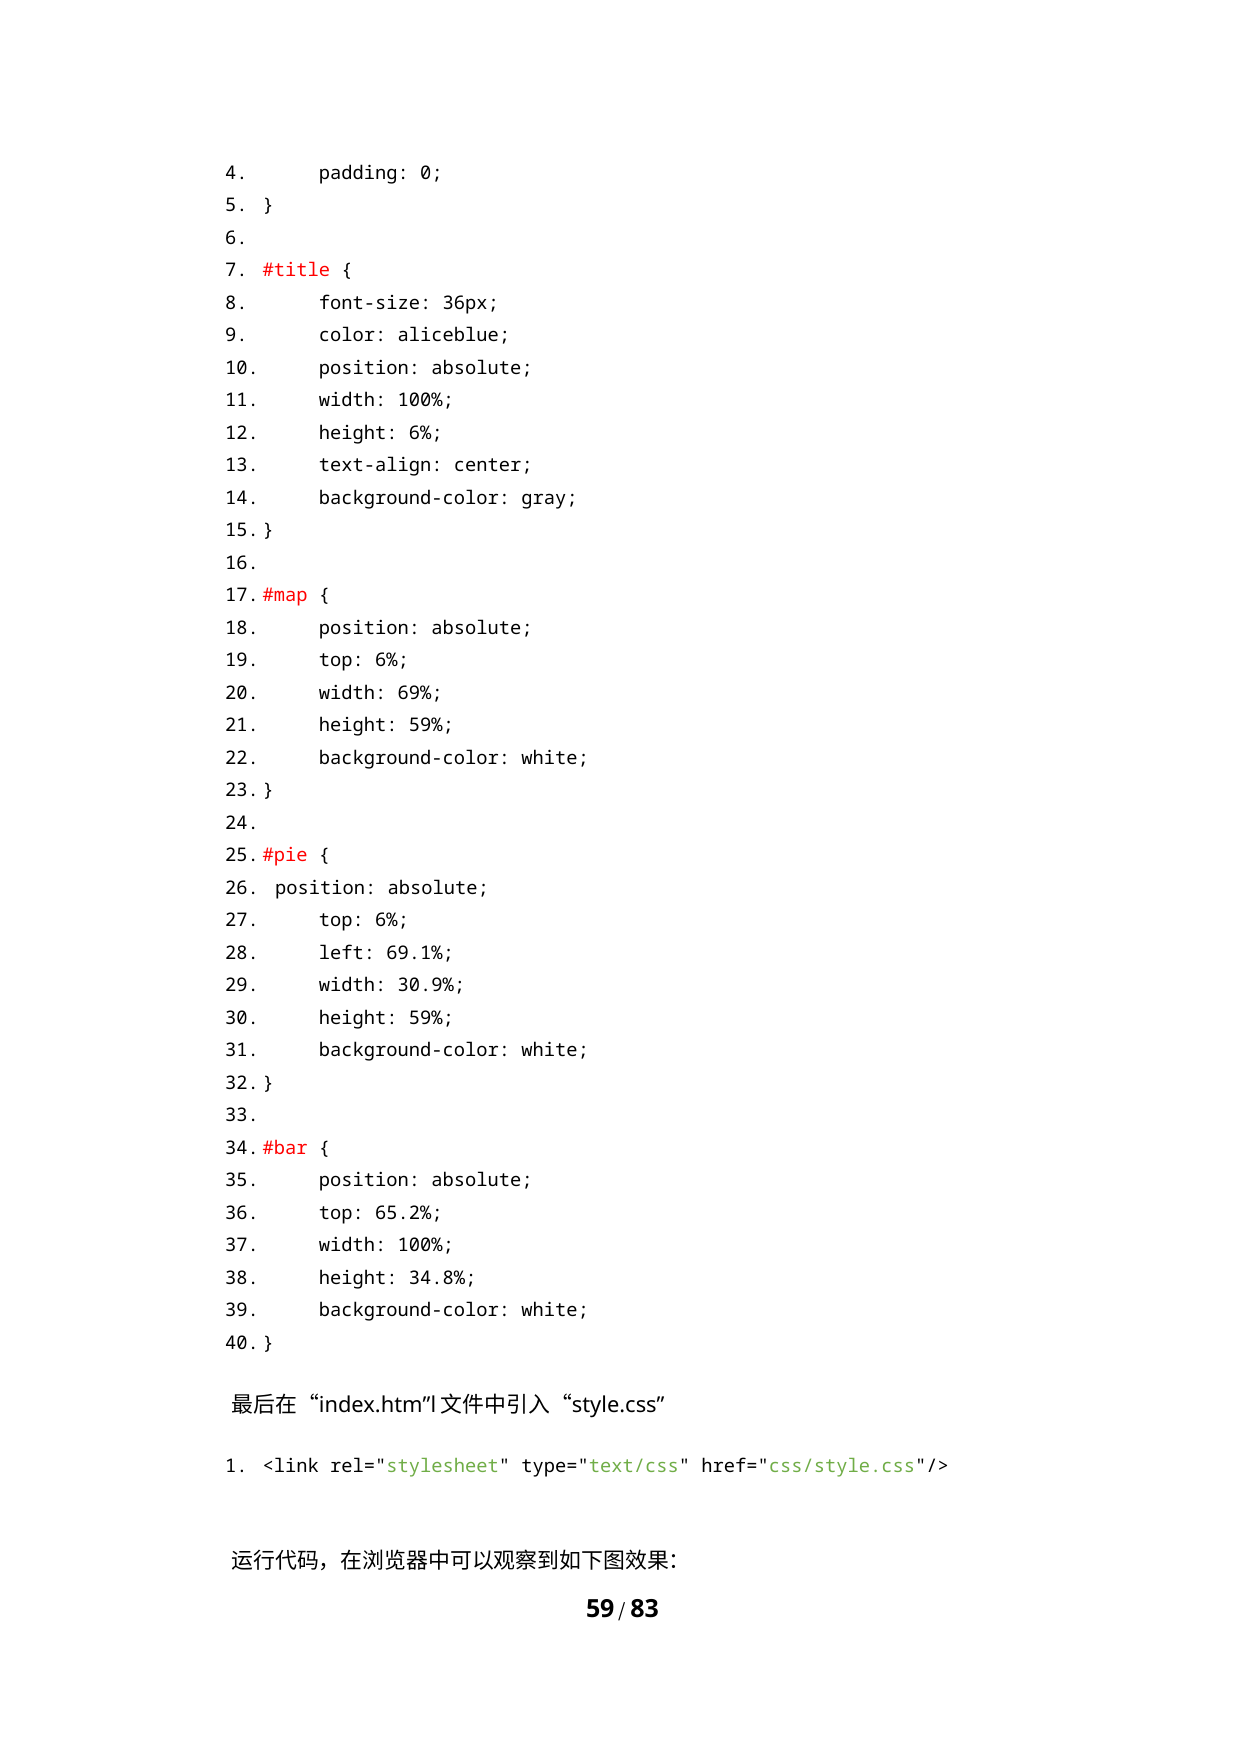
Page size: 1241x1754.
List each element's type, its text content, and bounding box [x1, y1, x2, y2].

list #bar { [225, 1131, 1053, 1163]
list background-color: white; [225, 1033, 1053, 1066]
list top: 6%; [225, 903, 1053, 936]
list color: aliceblue; [225, 318, 1053, 351]
list position: absolute; [225, 1163, 1053, 1196]
list background-color: white; [225, 1293, 1053, 1326]
list } [225, 1326, 1053, 1358]
list position: absolute; [225, 351, 1053, 383]
list height: 59%; [225, 708, 1053, 741]
list top: 65.2%; [225, 1196, 1053, 1228]
list height: 59%; [225, 1001, 1053, 1033]
list height: 6%; [225, 416, 1053, 448]
list #title { [225, 253, 1053, 286]
list left: 69.1%; [225, 936, 1053, 968]
list top: 6%; [225, 643, 1053, 676]
list text-align: center; [225, 448, 1053, 481]
list background-color: gray; [225, 481, 1053, 513]
list } [225, 188, 1053, 221]
list width: 100%; [225, 1228, 1053, 1261]
list <link rel="stylesheet" type="text/css" href="css/style.css"/> [225, 1449, 1053, 1481]
text 最后在“index.htm”l文件中引入“style.css” [231, 1387, 1053, 1420]
list } [225, 513, 1053, 546]
list font-size: 36px; [225, 286, 1053, 318]
list height: 34.8%; [225, 1261, 1053, 1293]
list background-color: white; [225, 741, 1053, 773]
list position: absolute; [225, 611, 1053, 643]
list padding: 0; [225, 156, 1053, 188]
list } [225, 1066, 1053, 1098]
list width: 100%; [225, 383, 1053, 416]
list #pie { [225, 838, 1053, 871]
list #map { [225, 578, 1053, 611]
list width: 30.9%; [225, 968, 1053, 1001]
list position: absolute; [225, 871, 1053, 903]
text 运行代码，在浏览器中可以观察到如下图效果： [231, 1543, 1053, 1576]
list width: 69%; [225, 676, 1053, 708]
list } [225, 773, 1053, 806]
